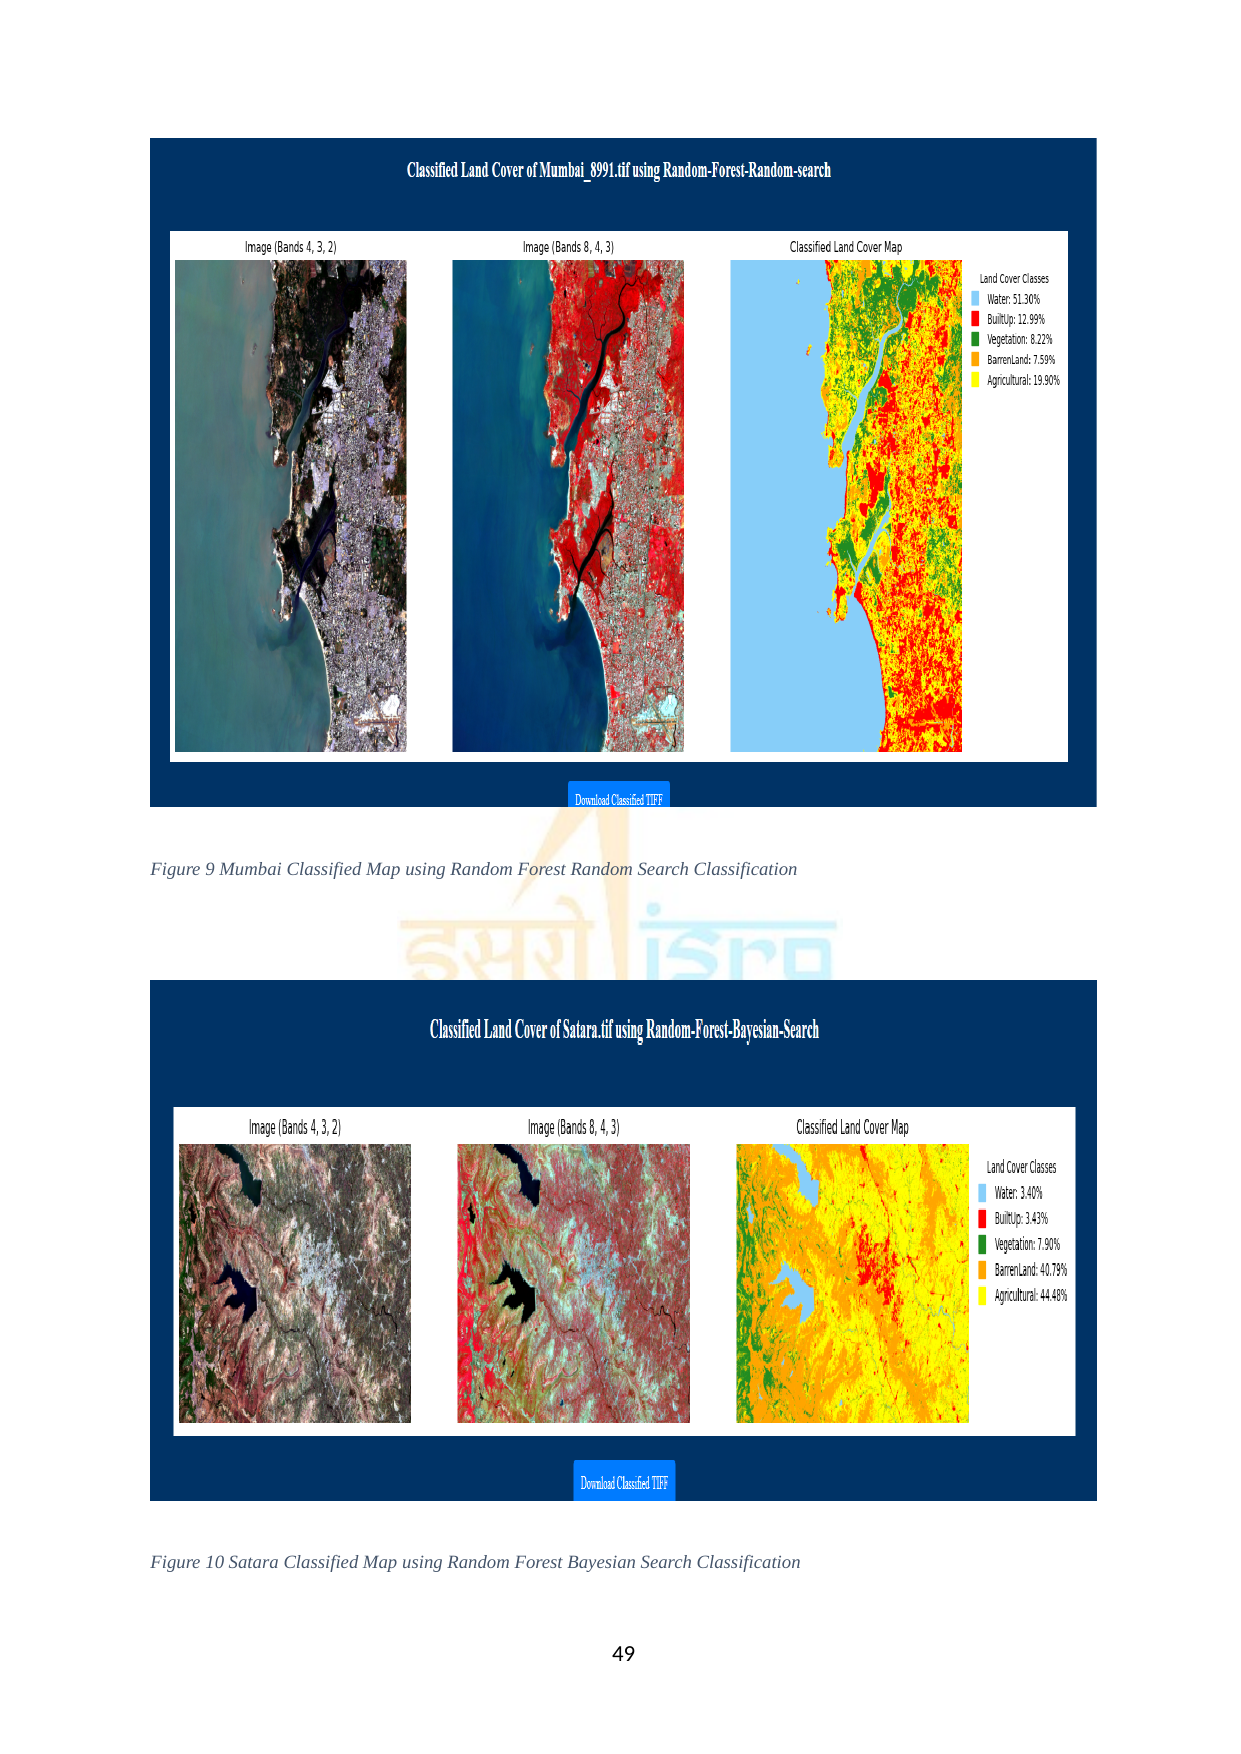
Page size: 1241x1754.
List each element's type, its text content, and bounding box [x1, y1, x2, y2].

picture [150, 138, 1097, 858]
picture [150, 879, 1097, 1501]
